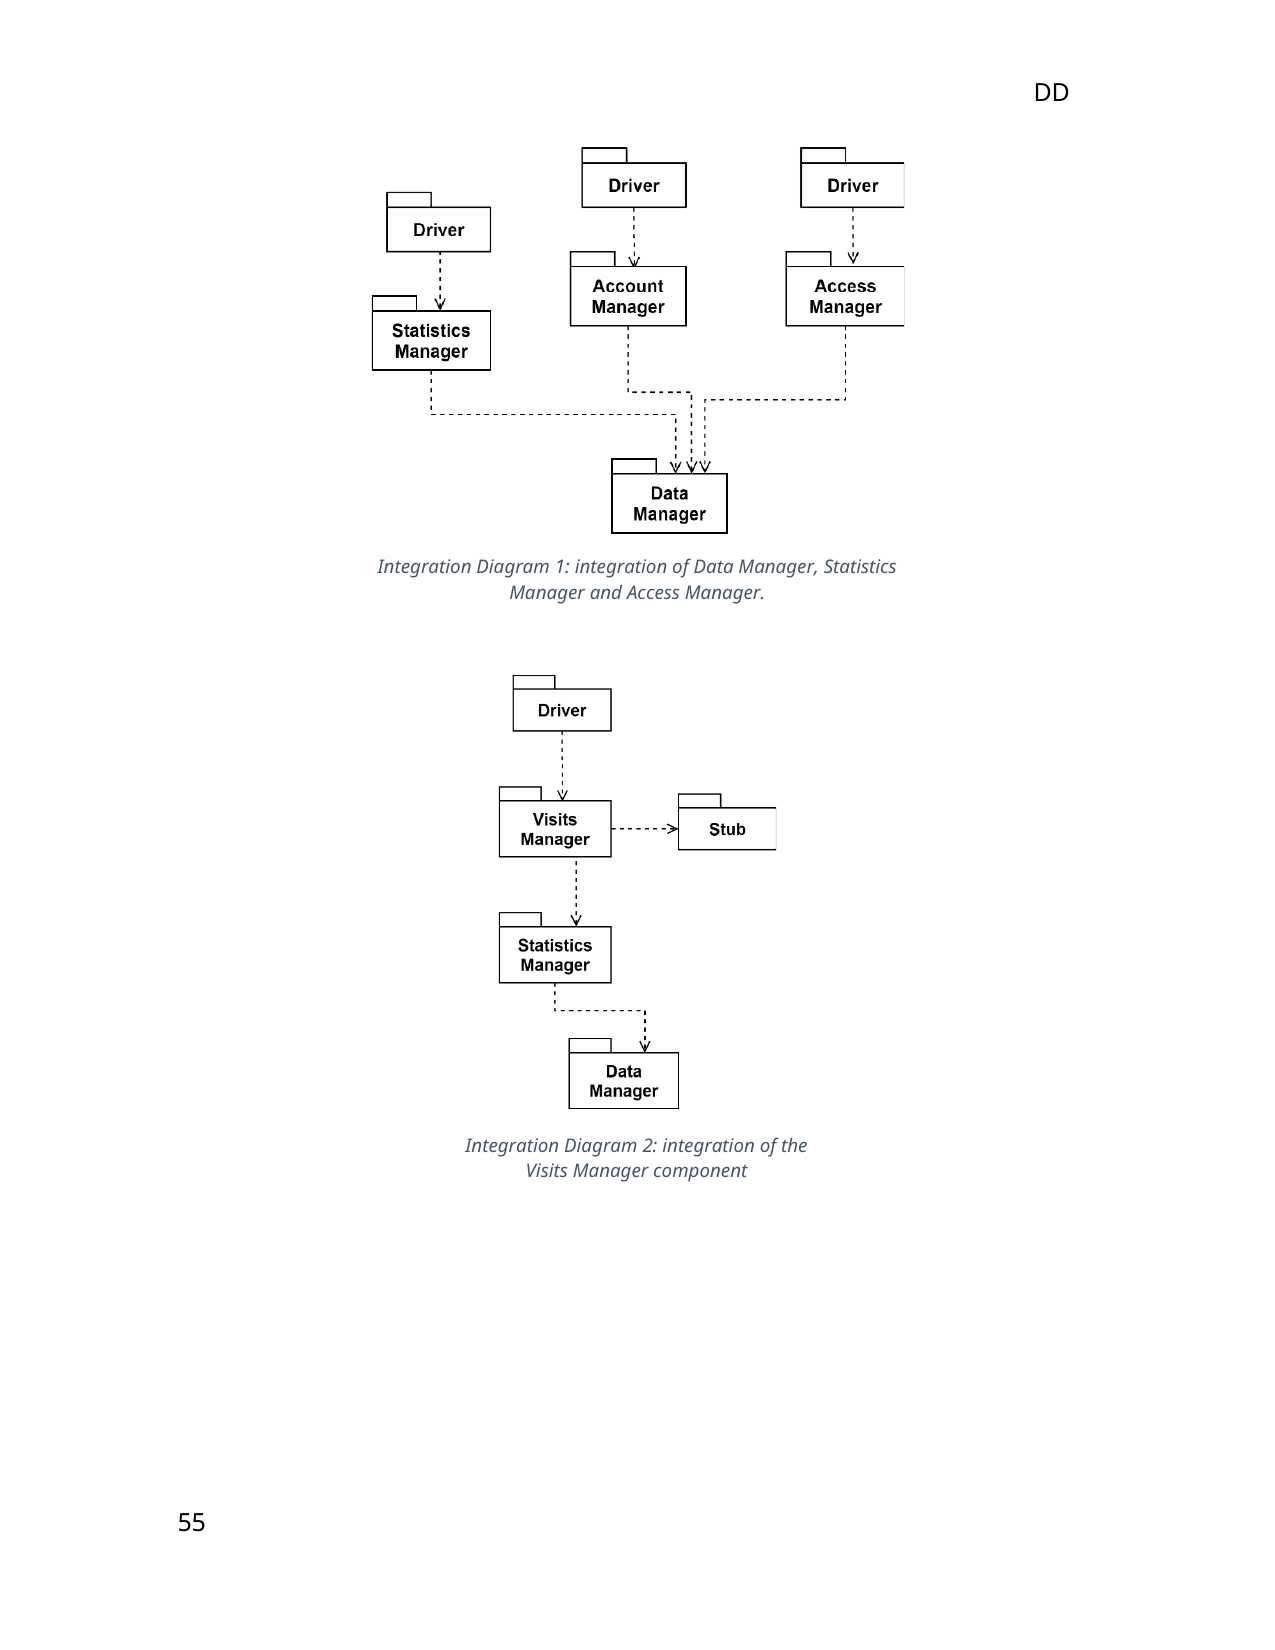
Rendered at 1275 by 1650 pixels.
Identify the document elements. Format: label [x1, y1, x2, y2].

picture [371, 147, 905, 545]
picture [498, 675, 777, 1109]
